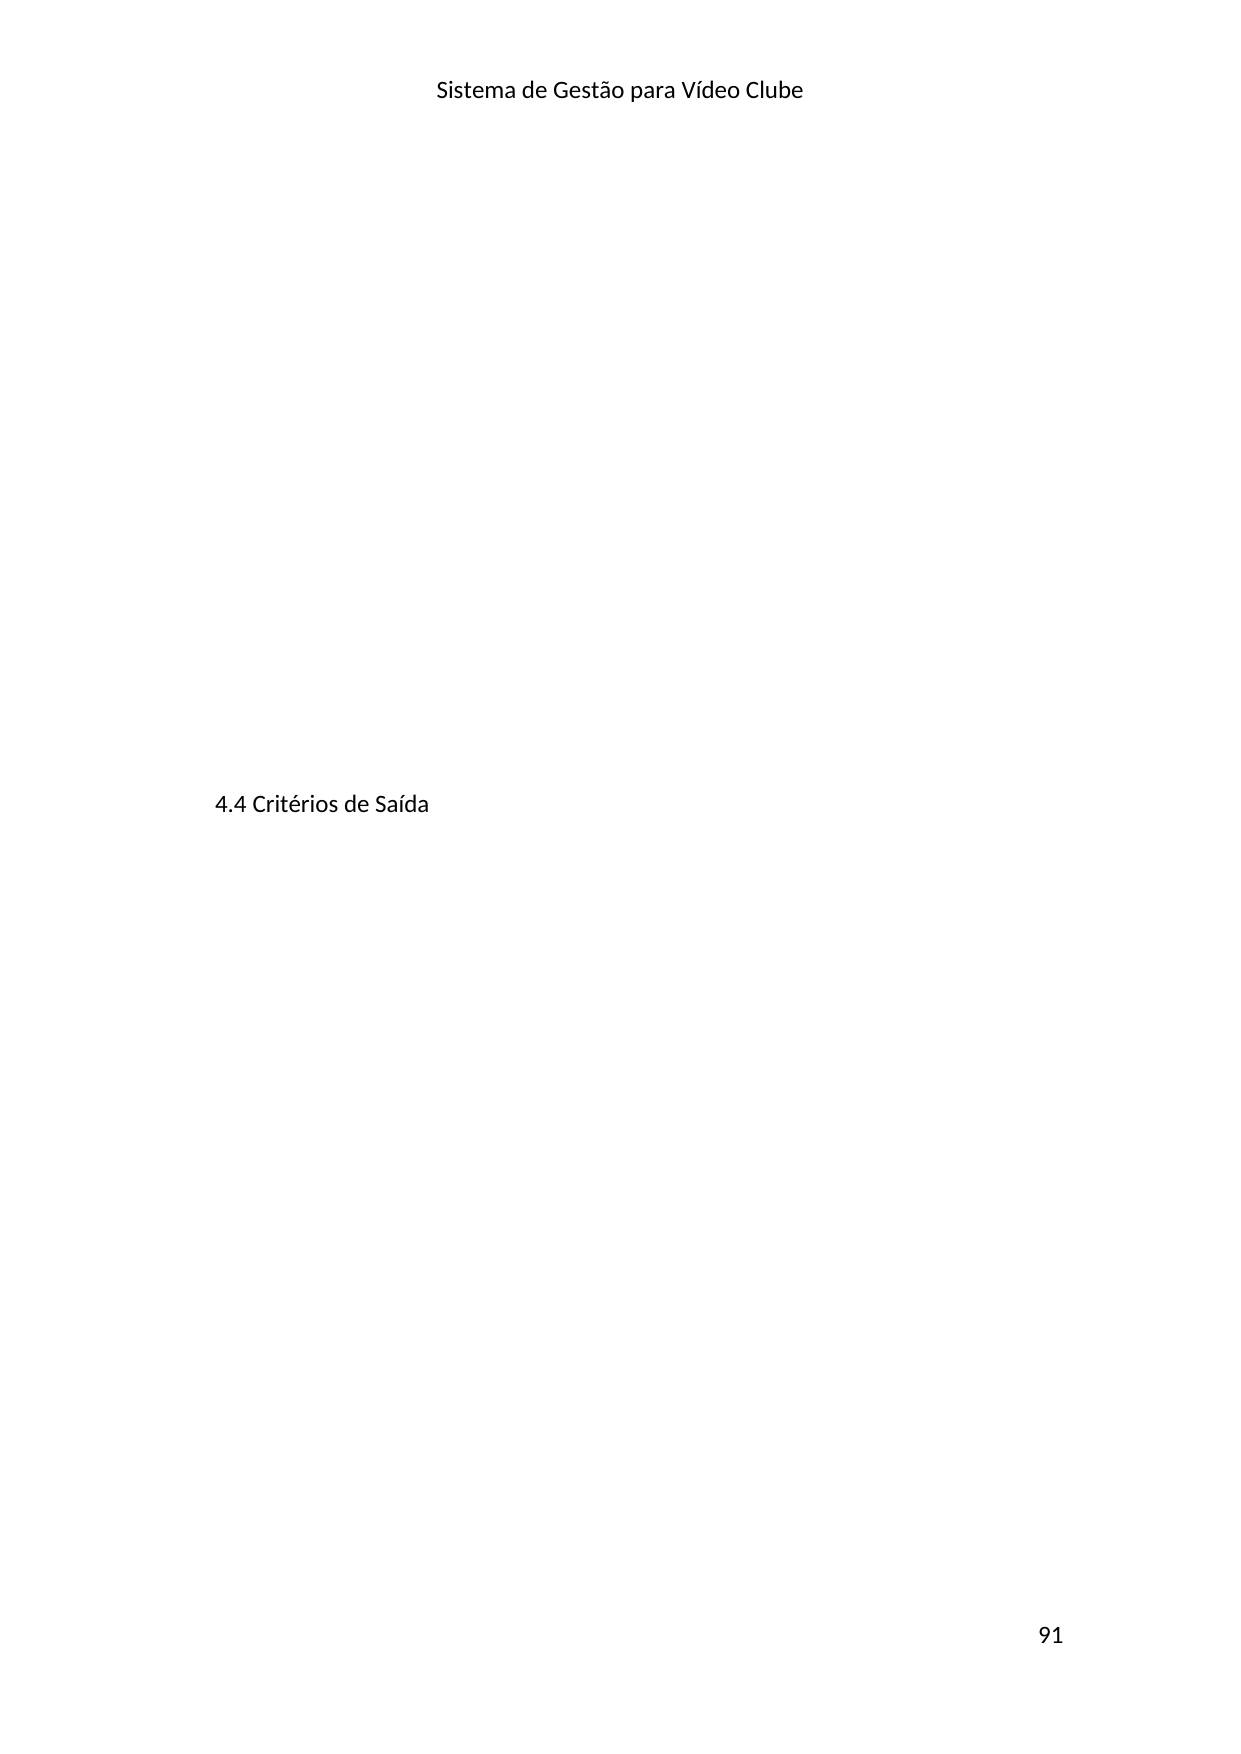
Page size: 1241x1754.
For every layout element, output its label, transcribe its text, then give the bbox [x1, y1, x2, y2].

list Critérios de Saída [215, 788, 1063, 819]
